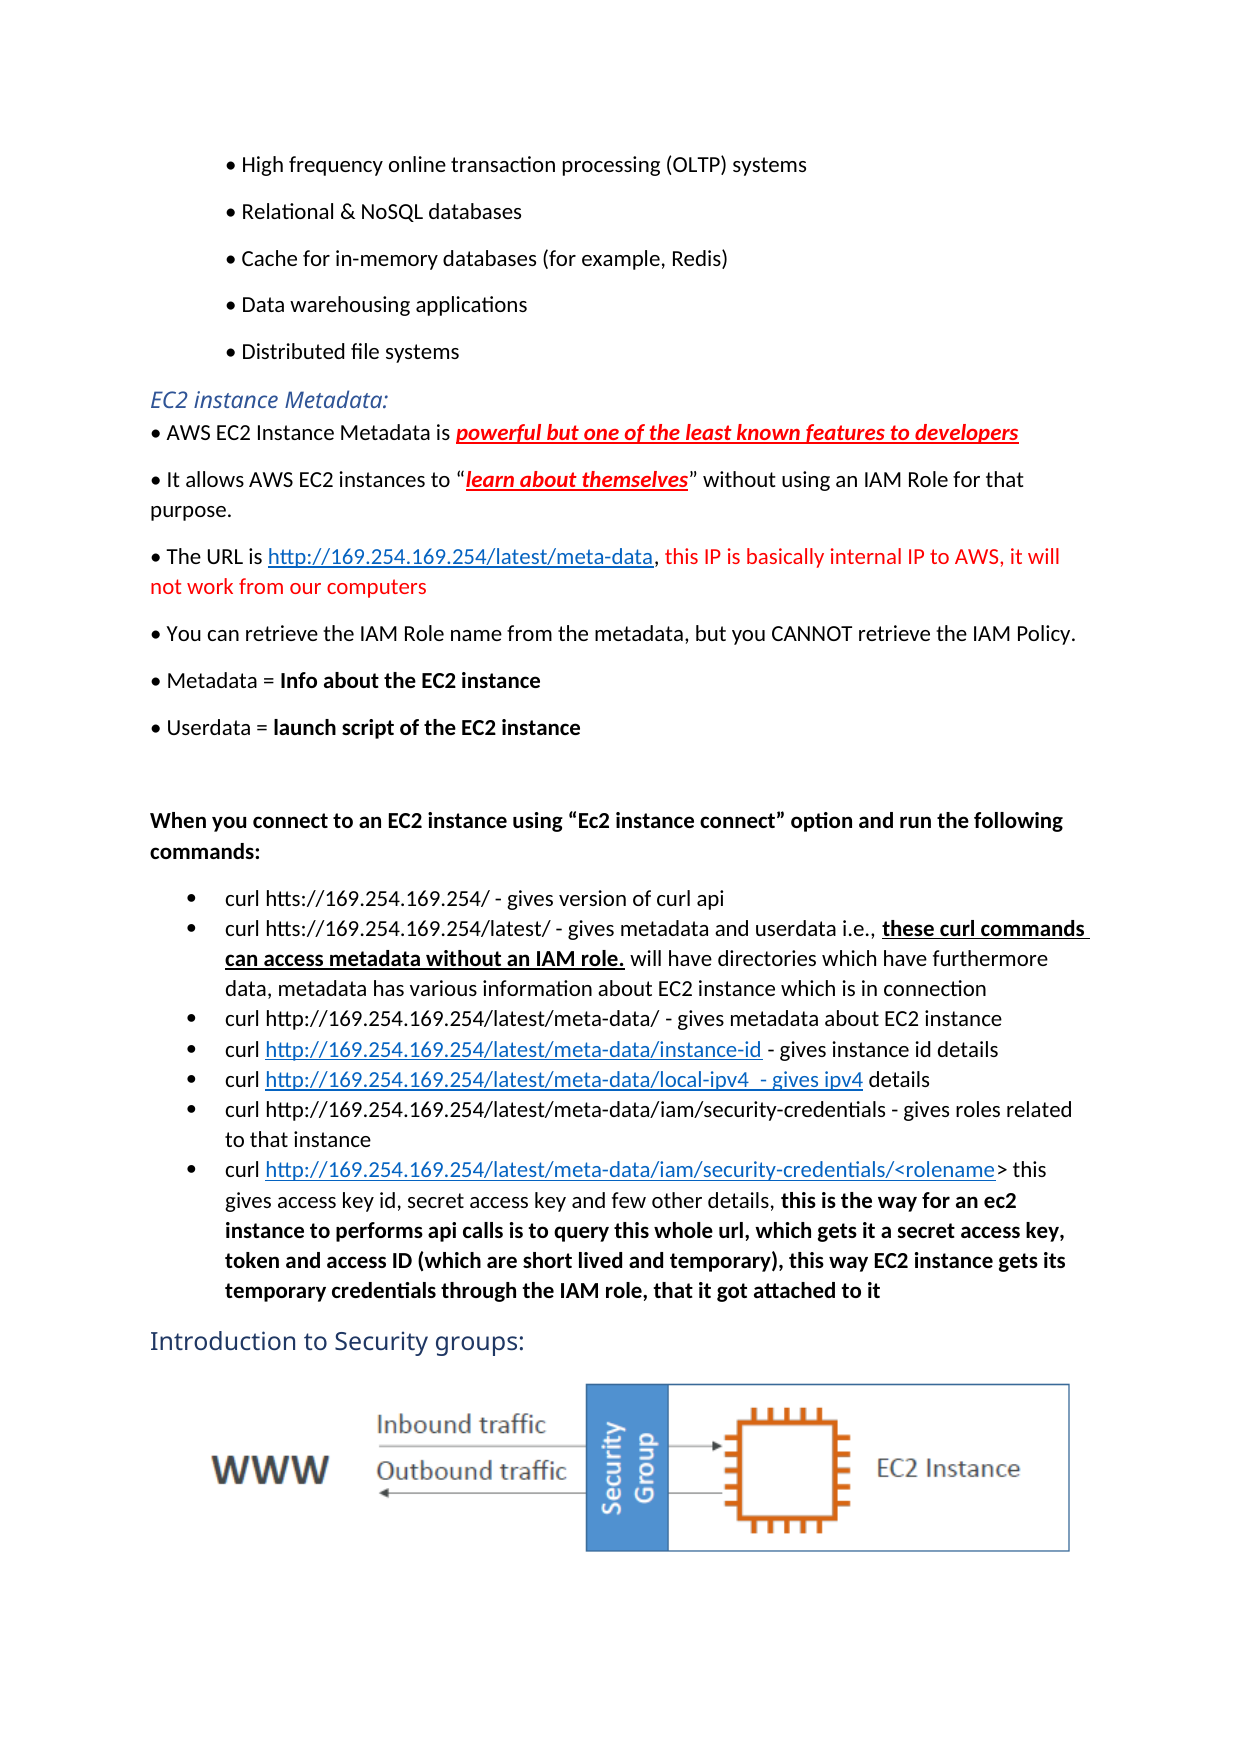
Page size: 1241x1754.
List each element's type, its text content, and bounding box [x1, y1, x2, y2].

list curl http://169.254.169.254/latest/meta-data/iam/security-credentials - gives roles related to that instance [187, 1095, 1090, 1153]
text • Data warehousing applications [225, 291, 1090, 319]
text • Cache for in-memory databases (for example, Redis) [225, 244, 1090, 272]
picture [150, 1360, 1091, 1566]
text • The URL is http://169.254.169.254/latest/meta-data, this IP is basically internal IP to AWS, it will not work from our computers [150, 542, 1090, 600]
text • You can retrieve the IAM Role name from the metadata, but you CANNOT retrieve the IAM Policy. [150, 619, 1090, 647]
text • Metadata = Info about the EC2 instance [150, 666, 1090, 694]
list curl htts://169.254.169.254/ - gives version of curl api [187, 884, 1090, 912]
text • AWS EC2 Instance Metadata is powerful but one of the least known features to developers [150, 418, 1090, 446]
list curl http://169.254.169.254/latest/meta-data/instance-id - gives instance id details [187, 1035, 1090, 1063]
list curl http://169.254.169.254/latest/meta-data/ - gives metadata about EC2 instance [187, 1004, 1090, 1033]
list curl htts://169.254.169.254/latest/ - gives metadata and userdata i.e., these curl commands can access metadata without an IAM role. will have directories which have furthermore data, metadata has various information about EC2 instance which is in connection [187, 914, 1090, 1002]
text When you connect to an EC2 instance using “Ec2 instance connect” option and run the following commands: [150, 807, 1090, 865]
text • Relational & NoSQL databases [225, 197, 1090, 225]
subtitle Introduction to Security groups: [150, 1323, 1090, 1357]
list curl http://169.254.169.254/latest/meta-data/iam/security-credentials/<rolename> this gives access key id, secret access key and few other details, this is the way for an ec2 instance to performs api calls is to query this whole url, which gets it a secret access key, token and access ID (which are short lived and temporary), this way EC2 instance gets its temporary credentials through the IAM role, that it got attached to it [187, 1156, 1090, 1304]
subtitle EC2 instance Metadata: [150, 384, 1090, 416]
text • High frequency online transaction processing (OLTP) systems [225, 150, 1090, 178]
text • Distributed file systems [225, 337, 1090, 366]
text • Userdata = launch script of the EC2 instance [150, 713, 1090, 741]
text • It allows AWS EC2 instances to “learn about themselves” without using an IAM Role for that purpose. [150, 465, 1090, 523]
list curl http://169.254.169.254/latest/meta-data/local-ipv4 - gives ipv4 details [187, 1065, 1090, 1093]
